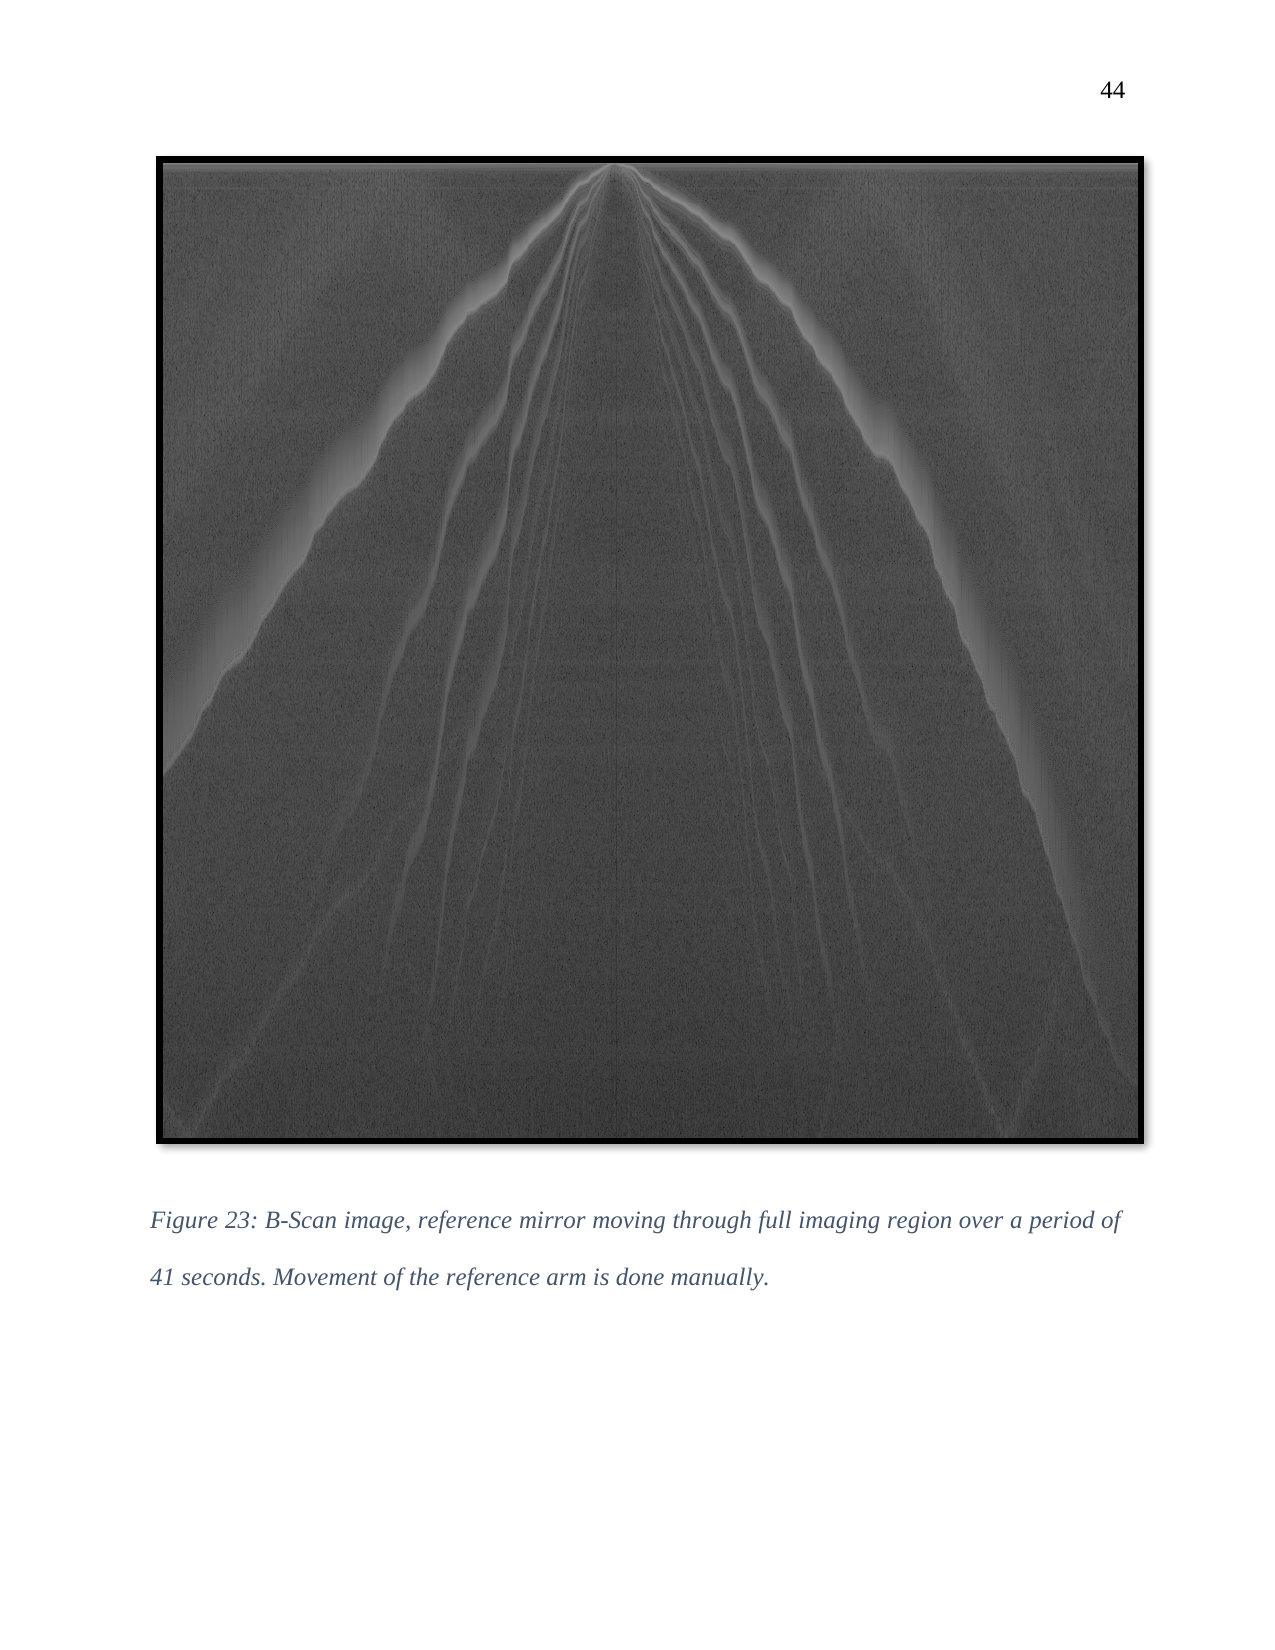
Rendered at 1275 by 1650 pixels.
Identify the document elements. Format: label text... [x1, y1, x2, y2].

text Figure 23: B-Scan image, reference mirror moving through full imaging region over a period of 41 seconds. Movement of the reference arm is done manually. [150, 1205, 1125, 1291]
picture [163, 163, 1138, 1138]
